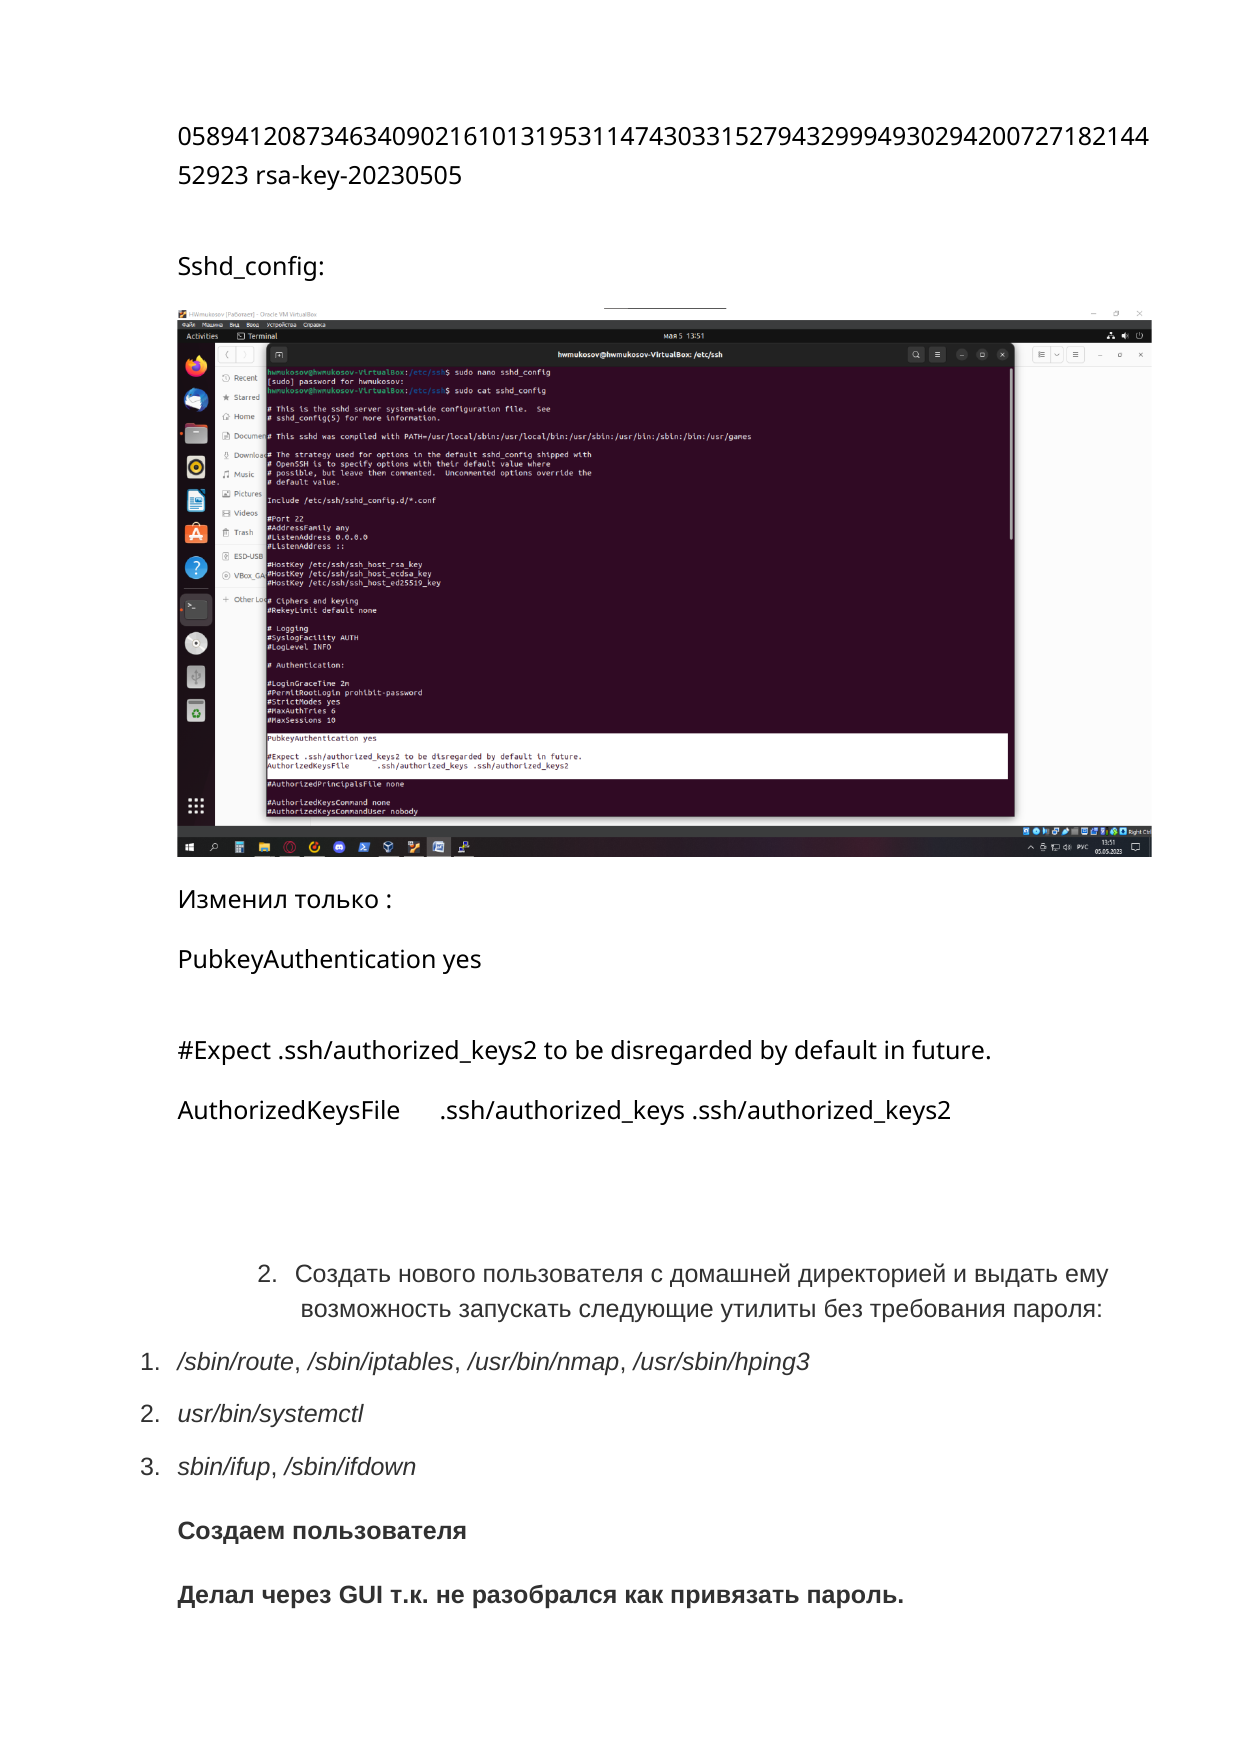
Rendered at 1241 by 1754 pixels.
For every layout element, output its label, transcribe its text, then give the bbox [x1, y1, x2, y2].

list /sbin/route, /sbin/iptables, /usr/bin/nmap, /usr/sbin/hping3 [140, 1340, 1152, 1375]
text Изменил только : [177, 882, 1152, 916]
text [177, 118, 1152, 223]
text Делал через GUI т.к. не разобрался как привязать пароль. [177, 1574, 1152, 1609]
text AuthorizedKeysFile .ssh/authorized_keys .ssh/authorized_keys2 [177, 1093, 1152, 1159]
list Создать нового пользователя с домашней директорией и выдать ему возможность запускать следующие утилиты без требования пароля: [215, 1252, 1152, 1322]
text PubkeyAuthentication yes [177, 942, 1152, 1008]
picture [177, 308, 1152, 857]
list usr/bin/systemctl [140, 1393, 1152, 1428]
text #Expect .ssh/authorized_keys2 to be disregarded by default in future. [177, 1033, 1152, 1067]
text Sshd_config: [177, 248, 1152, 283]
text Создаем пользователя [177, 1510, 1152, 1545]
list sbin/ifup, /sbin/ifdown [140, 1446, 1152, 1481]
